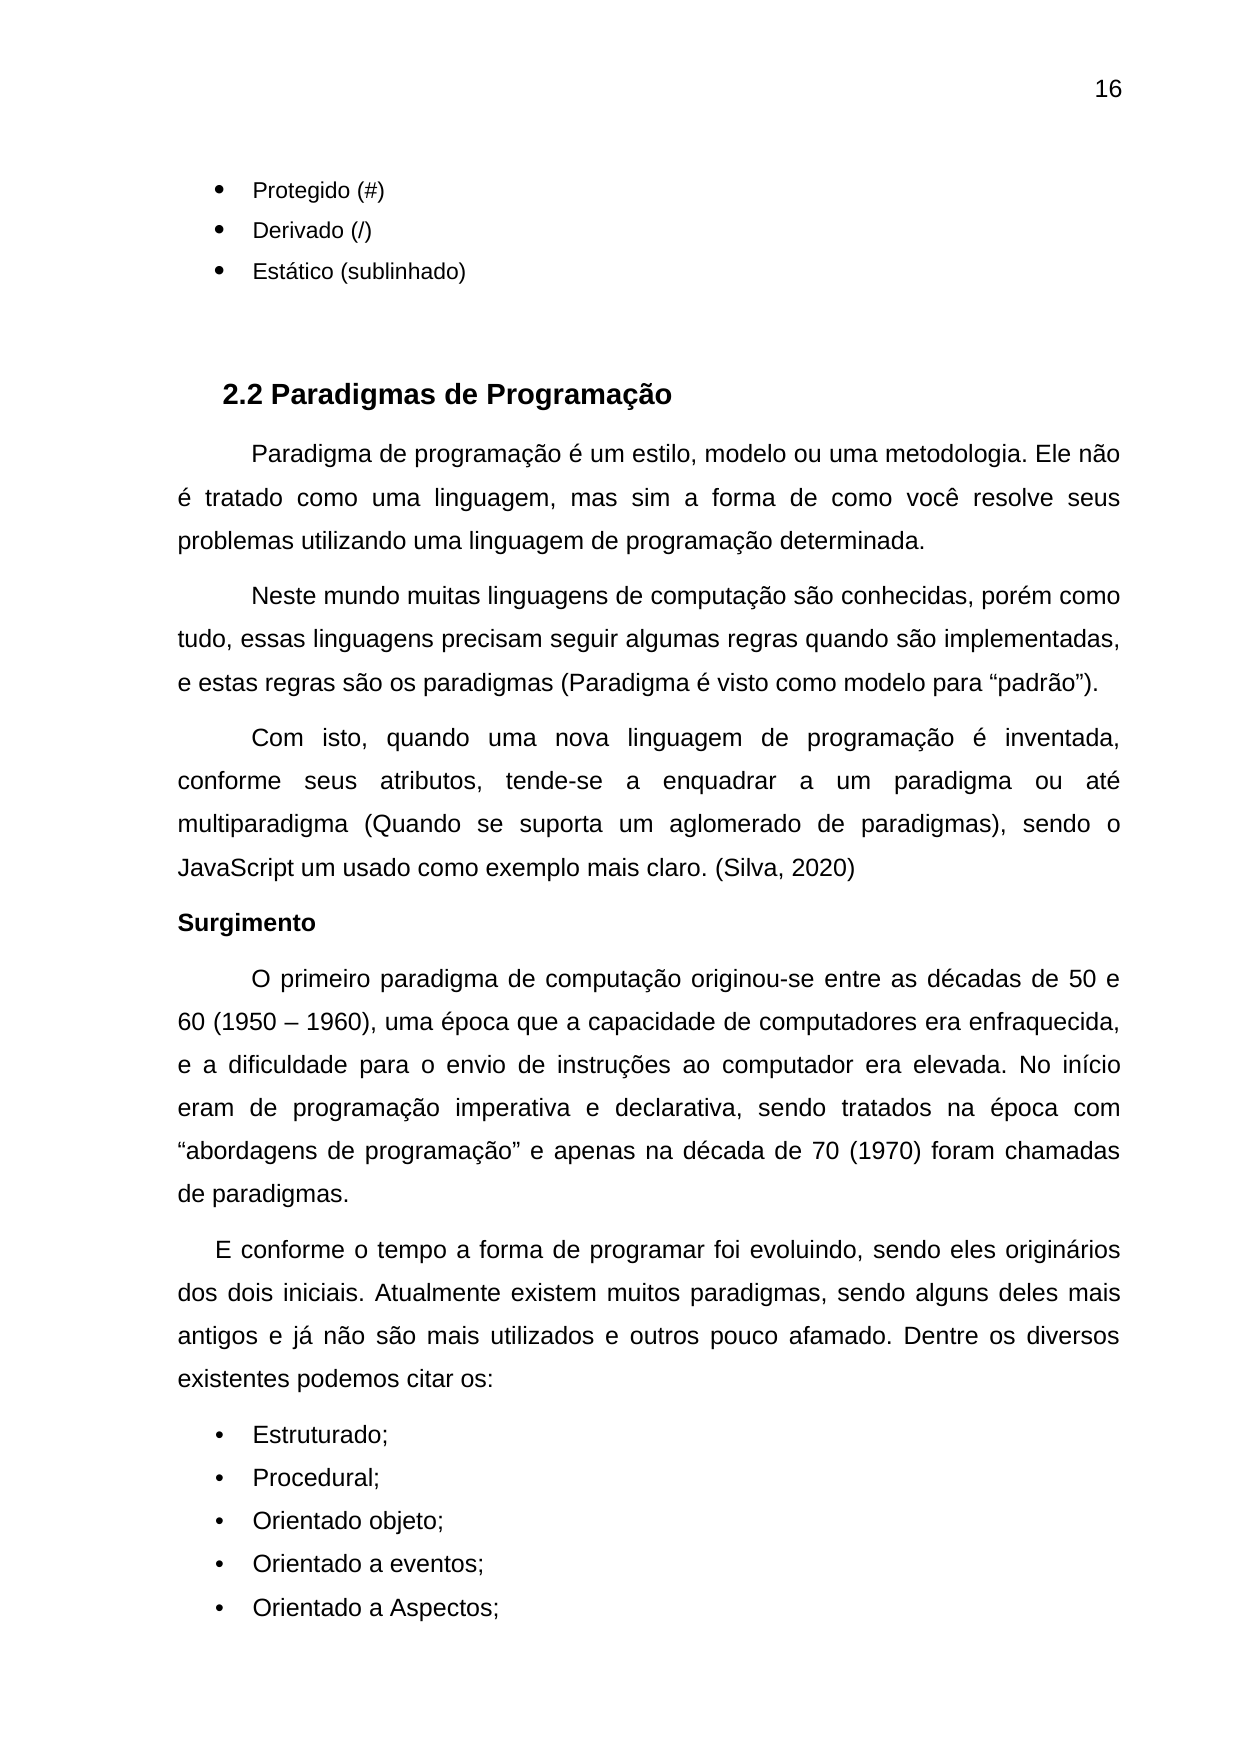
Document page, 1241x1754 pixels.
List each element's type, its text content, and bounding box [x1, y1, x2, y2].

list Estruturado; [215, 1420, 1122, 1449]
text E conforme o tempo a forma de programar foi evoluindo, sendo eles originários dos dois iniciais. Atualmente existem muitos paradigmas, sendo alguns deles mais antigos e já não são mais utilizados e outros pouco afamado. Dentre os diversos existentes podemos citar os: [177, 1235, 1122, 1393]
list Procedural; [215, 1463, 1122, 1492]
list Orientado objeto; [215, 1506, 1122, 1535]
text Paradigma de programação é um estilo, modelo ou uma metodologia. Ele não é tratado como uma linguagem, mas sim a forma de como você resolve seus problemas utilizando uma linguagem de programação determinada. [177, 439, 1122, 554]
list Estático (sublinhado) [215, 258, 1122, 285]
list Orientado a eventos; [215, 1549, 1122, 1578]
list Derivado (/) [215, 217, 1122, 244]
text O primeiro paradigma de computação originou-se entre as décadas de 50 e 60 (1950 – 1960), uma época que a capacidade de computadores era enfraquecida, e a dificuldade para o envio de instruções ao computador era elevada. No início eram de programação imperativa e declarativa, sendo tratados na época com “abordagens de programação” e apenas na década de 70 (1970) foram chamadas de paradigmas. [177, 964, 1122, 1208]
text Com isto, quando uma nova linguagem de programação é inventada, conforme seus atributos, tende-se a enquadrar a um paradigma ou até multiparadigma (Quando se suporta um aglomerado de paradigmas), sendo o JavaScript um usado como exemplo mais claro. [177, 723, 1122, 881]
list Orientado a Aspectos; [215, 1593, 1122, 1621]
subtitle 2.2 Paradigmas de Programação [222, 377, 1122, 410]
list Protegido (#) [215, 177, 1122, 204]
text Surgimento [177, 908, 1122, 937]
text Neste mundo muitas linguagens de computação são conhecidas, porém como tudo, essas linguagens precisam seguir algumas regras quando são implementadas, e estas regras são os paradigmas (Paradigma é visto como modelo para “padrão”). [177, 581, 1122, 696]
